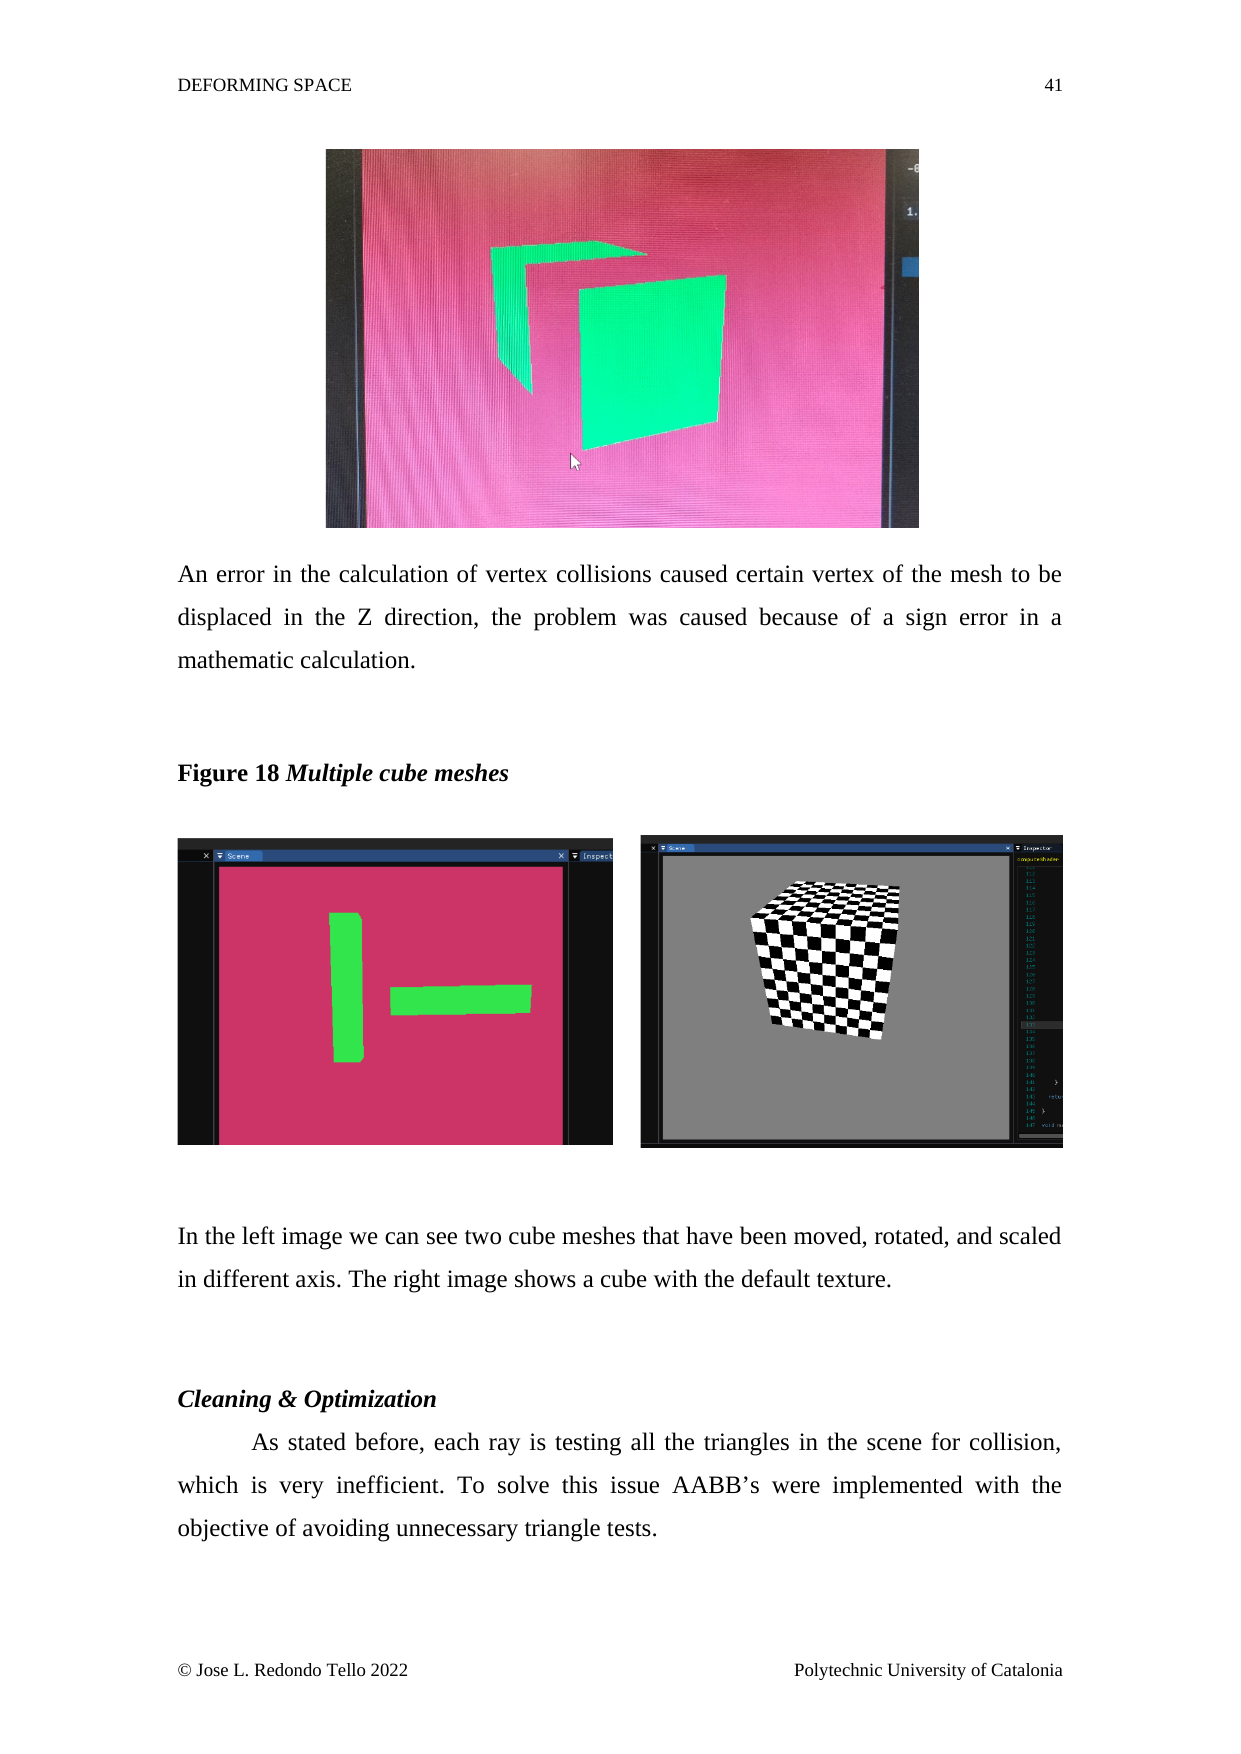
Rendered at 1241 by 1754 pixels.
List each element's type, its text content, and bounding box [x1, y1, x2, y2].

text In the left image we can see two cube meshes that have been moved, rotated, and scaled in different axis. The right image shows a cube with the default texture. [177, 1221, 1063, 1293]
subtitle Cleaning & Optimization [177, 1384, 1063, 1413]
picture [640, 835, 1063, 1148]
text Figure 18 Multiple cube meshes [177, 758, 1063, 787]
picture [177, 836, 613, 1145]
picture [326, 149, 919, 528]
text An error in the calculation of vertex collisions caused certain vertex of the mesh to be displaced in the Z direction, the problem was caused because of a sign error in a mathematic calculation. [177, 559, 1063, 674]
text As stated before, each ray is testing all the triangles in the scene for collision, which is very inefficient. To solve this issue AABB’s were implemented with the objective of avoiding unnecessary triangle tests. [177, 1427, 1063, 1542]
